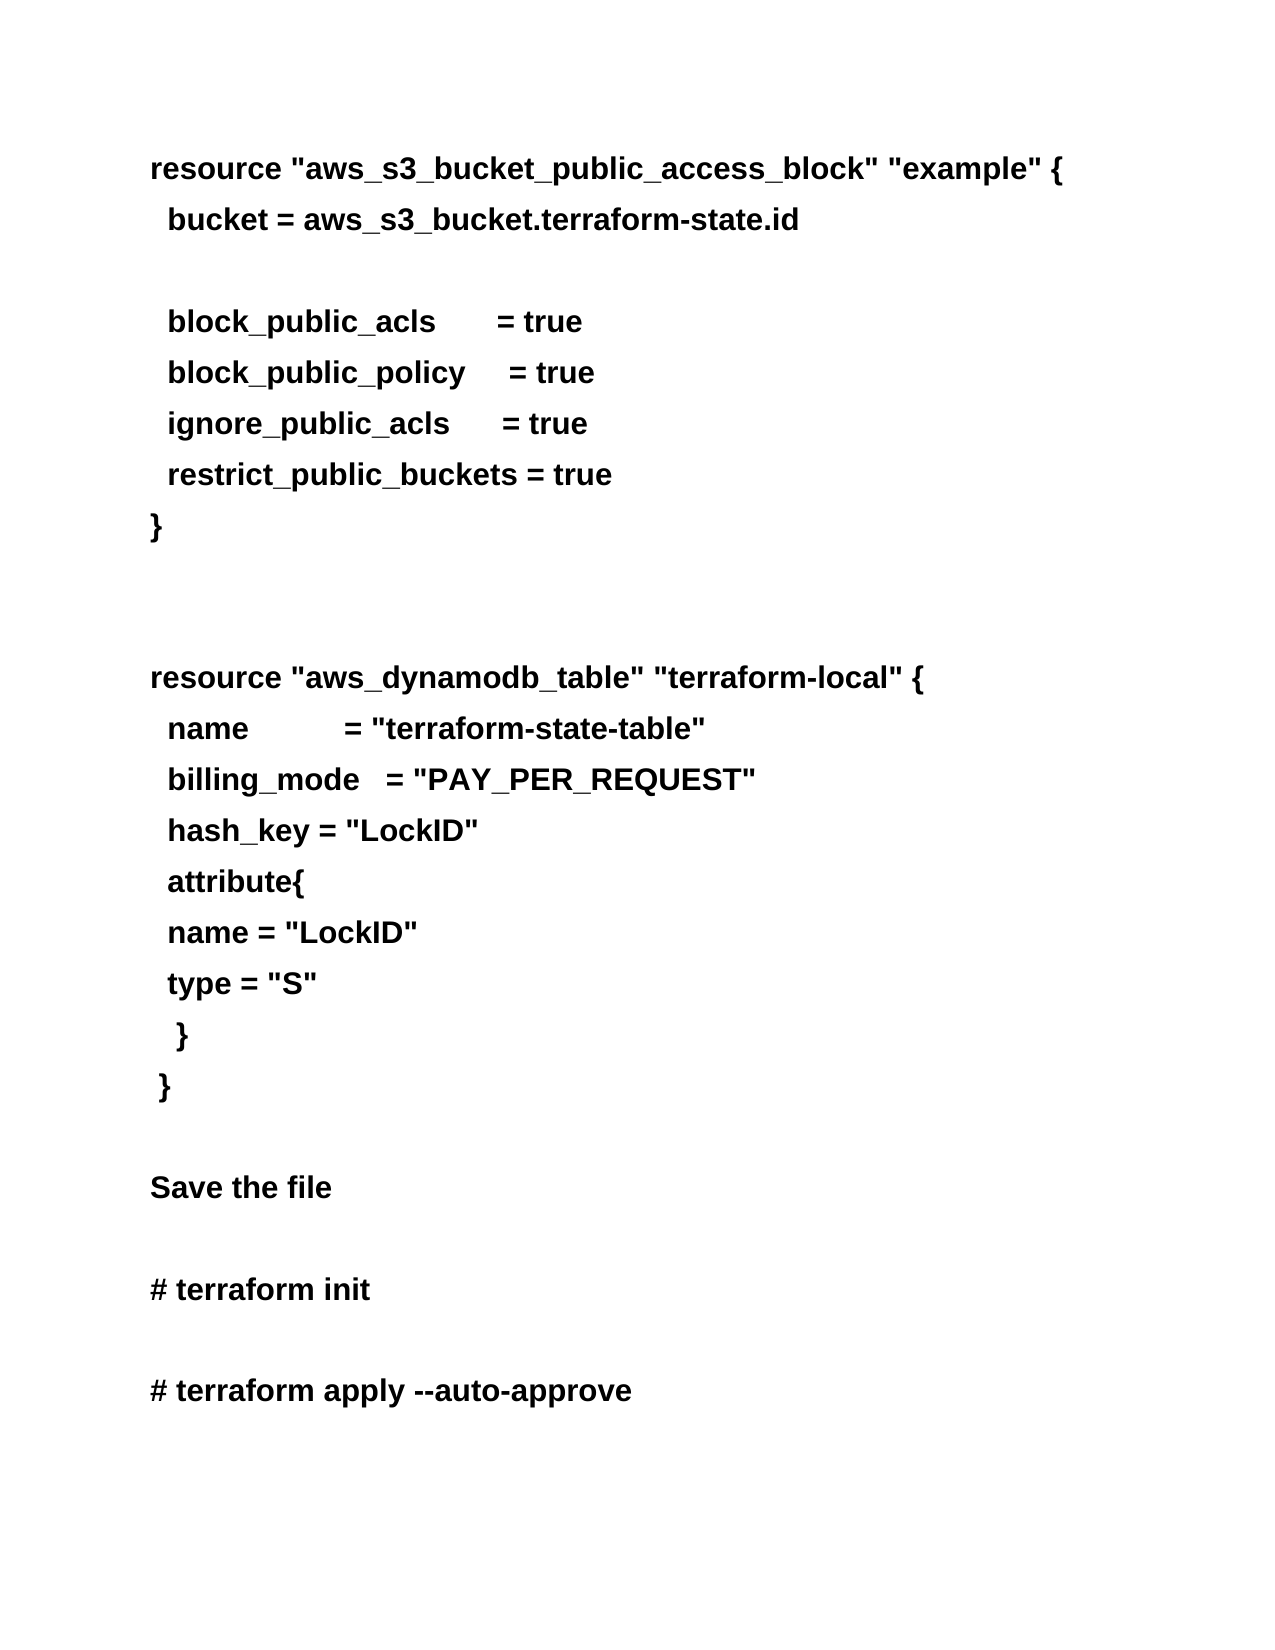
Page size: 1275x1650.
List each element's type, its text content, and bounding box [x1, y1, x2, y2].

text } [150, 1016, 1125, 1052]
text name = "terraform-state-table" [150, 710, 1125, 746]
text } [150, 507, 1125, 542]
text attribute{ [150, 863, 1125, 899]
text type = "S" [150, 965, 1125, 1001]
text restrict_public_buckets = true [150, 456, 1125, 492]
text Save the file [150, 1169, 1125, 1205]
text block_public_policy = true [150, 354, 1125, 390]
text resource "aws_dynamodb_table" "terraform-local" { [150, 659, 1125, 695]
text # terraform init [150, 1271, 1125, 1307]
text bucket = aws_s3_bucket.terraform-state.id [150, 201, 1125, 237]
text billing_mode = "PAY_PER_REQUEST" [150, 761, 1125, 797]
text } [150, 1067, 1125, 1103]
text ignore_public_acls = true [150, 405, 1125, 441]
text resource "aws_s3_bucket_public_access_block" "example" { [150, 150, 1125, 186]
text hash_key = "LockID" [150, 812, 1125, 848]
text # terraform apply --auto-approve [150, 1372, 1125, 1408]
text block_public_acls = true [150, 303, 1125, 339]
text name = "LockID" [150, 914, 1125, 950]
